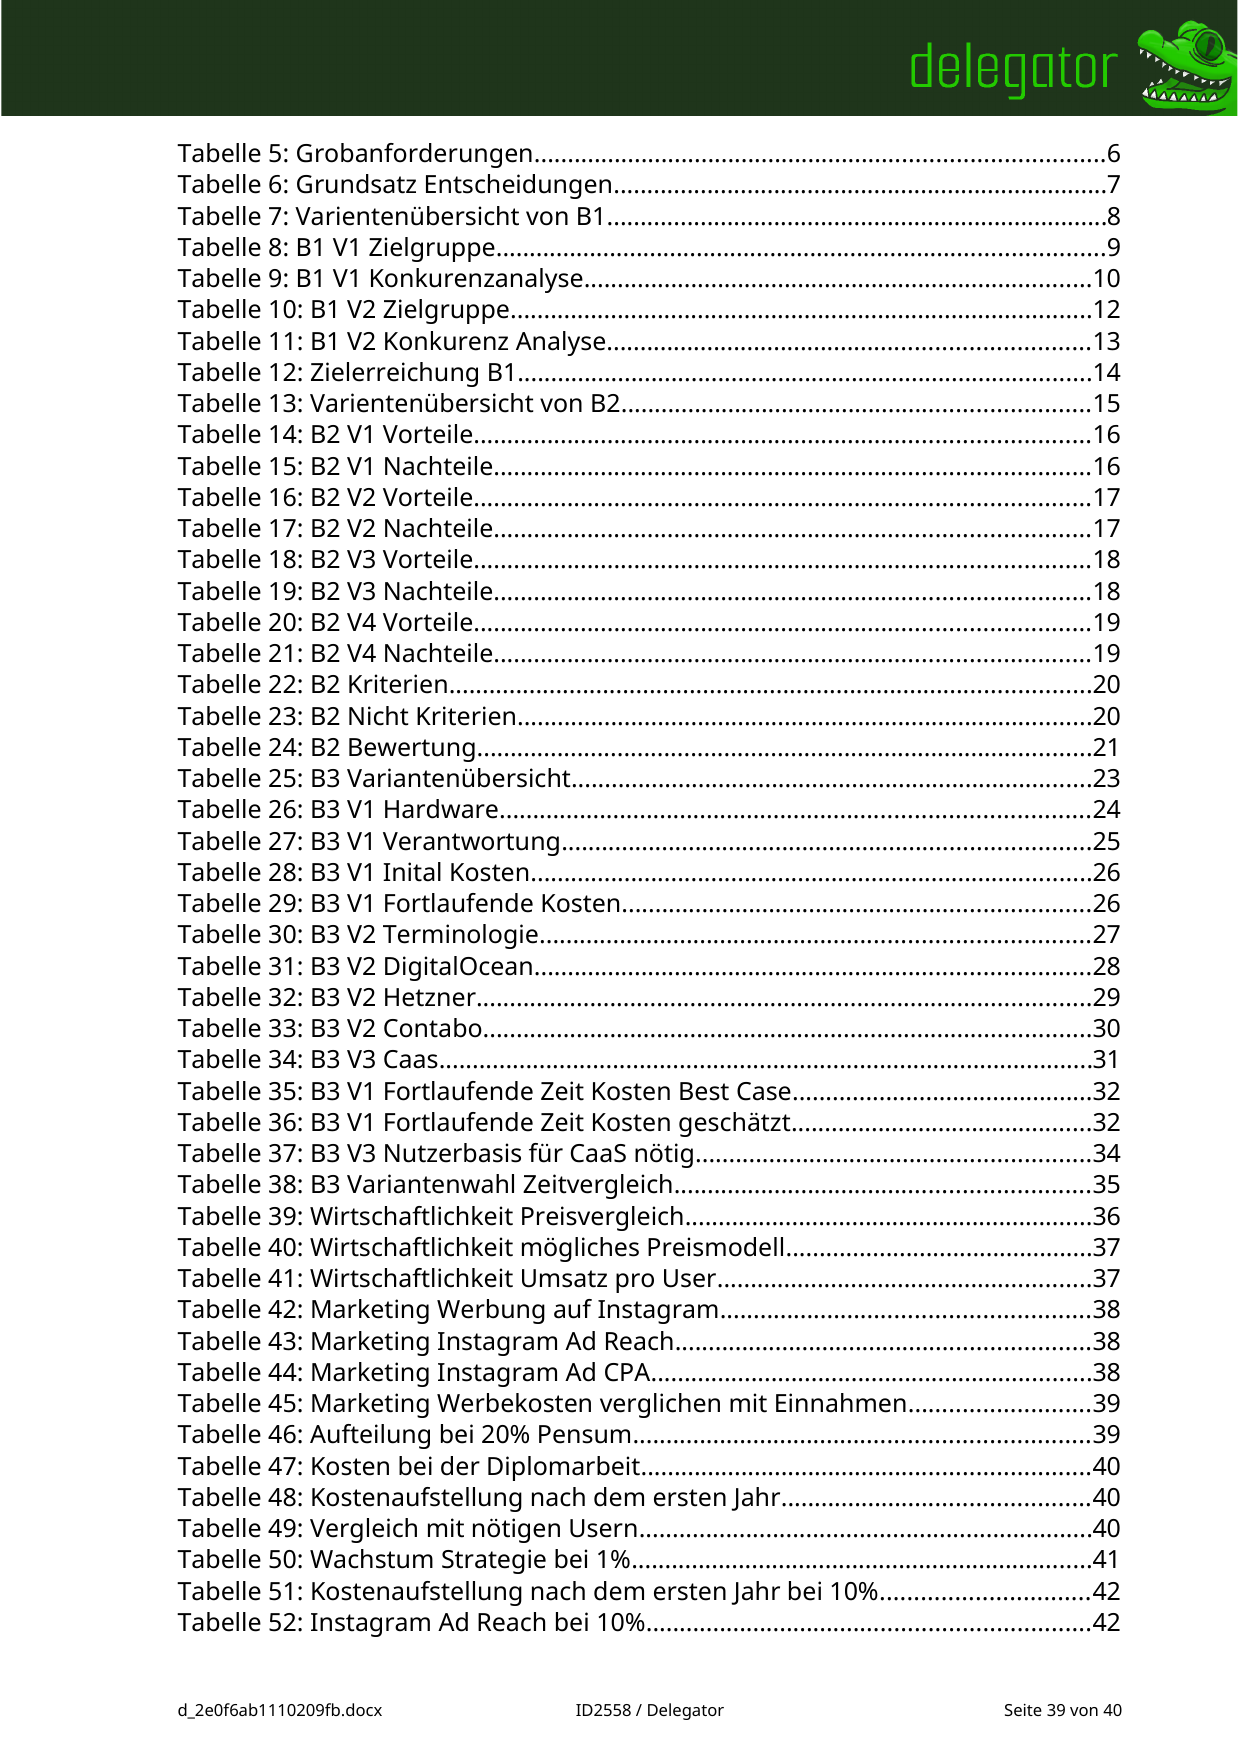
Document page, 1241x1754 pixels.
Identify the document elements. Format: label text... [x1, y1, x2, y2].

text Tabelle 17: B2 V2 Nachteile 17 [177, 516, 1122, 543]
text Tabelle 32: B3 V2 Hetzner 29 [177, 985, 1122, 1012]
text Tabelle 48: Kostenaufstellung nach dem ersten Jahr 40 [177, 1485, 1122, 1512]
text Tabelle 26: B3 V1 Hardware 24 [177, 797, 1122, 824]
text Tabelle 30: B3 V2 Terminologie 27 [177, 922, 1122, 949]
text Tabelle 16: B2 V2 Vorteile 17 [177, 485, 1122, 512]
text Tabelle 34: B3 V3 Caas 31 [177, 1047, 1122, 1074]
text Tabelle 42: Marketing Werbung auf Instagram 38 [177, 1297, 1122, 1324]
text Tabelle 14: B2 V1 Vorteile 16 [177, 422, 1122, 449]
text Tabelle 46: Aufteilung bei 20% Pensum 39 [177, 1422, 1122, 1449]
text Tabelle 6: Grundsatz Entscheidungen 7 [177, 172, 1122, 199]
text Tabelle 10: B1 V2 Zielgruppe 12 [177, 297, 1122, 324]
text Tabelle 8: B1 V1 Zielgruppe 9 [177, 235, 1122, 262]
text Tabelle 33: B3 V2 Contabo 30 [177, 1016, 1122, 1043]
text Tabelle 21: B2 V4 Nachteile 19 [177, 641, 1122, 668]
text Tabelle 28: B3 V1 Inital Kosten 26 [177, 860, 1122, 887]
text Tabelle 9: B1 V1 Konkurenzanalyse 10 [177, 266, 1122, 293]
text Tabelle 52: Instagram Ad Reach bei 10% 42 [177, 1610, 1122, 1637]
text Tabelle 5: Grobanforderungen 6 [177, 141, 1122, 168]
text Tabelle 35: B3 V1 Fortlaufende Zeit Kosten Best Case 32 [177, 1078, 1122, 1106]
text Tabelle 47: Kosten bei der Diplomarbeit 40 [177, 1453, 1122, 1481]
text Tabelle 22: B2 Kriterien 20 [177, 672, 1122, 699]
text Tabelle 11: B1 V2 Konkurenz Analyse 13 [177, 328, 1122, 356]
text Tabelle 29: B3 V1 Fortlaufende Kosten 26 [177, 891, 1122, 918]
picture [0, 0, 1238, 116]
text Tabelle 23: B2 Nicht Kriterien 20 [177, 703, 1122, 731]
text Tabelle 19: B2 V3 Nachteile 18 [177, 578, 1122, 606]
text Tabelle 13: Varientenübersicht von B2 15 [177, 391, 1122, 418]
text Tabelle 7: Varientenübersicht von B1 8 [177, 203, 1122, 231]
text Tabelle 27: B3 V1 Verantwortung 25 [177, 828, 1122, 856]
text Tabelle 41: Wirtschaftlichkeit Umsatz pro User 37 [177, 1266, 1122, 1293]
text Tabelle 50: Wachstum Strategie bei 1% 41 [177, 1547, 1122, 1574]
text Tabelle 15: B2 V1 Nachteile 16 [177, 453, 1122, 481]
text Tabelle 38: B3 Variantenwahl Zeitvergleich 35 [177, 1172, 1122, 1199]
text Tabelle 43: Marketing Instagram Ad Reach 38 [177, 1328, 1122, 1356]
text Tabelle 36: B3 V1 Fortlaufende Zeit Kosten geschätzt 32 [177, 1110, 1122, 1137]
text Tabelle 37: B3 V3 Nutzerbasis für CaaS nötig 34 [177, 1141, 1122, 1168]
text Tabelle 24: B2 Bewertung 21 [177, 735, 1122, 762]
text Tabelle 40: Wirtschaftlichkeit mögliches Preismodell 37 [177, 1235, 1122, 1262]
text Tabelle 20: B2 V4 Vorteile 19 [177, 610, 1122, 637]
text Tabelle 31: B3 V2 DigitalOcean 28 [177, 953, 1122, 981]
text Tabelle 44: Marketing Instagram Ad CPA 38 [177, 1360, 1122, 1387]
text Tabelle 51: Kostenaufstellung nach dem ersten Jahr bei 10% 42 [177, 1578, 1122, 1606]
text Tabelle 45: Marketing Werbekosten verglichen mit Einnahmen 39 [177, 1391, 1122, 1418]
text Tabelle 49: Vergleich mit nötigen Usern 40 [177, 1516, 1122, 1543]
text Tabelle 18: B2 V3 Vorteile 18 [177, 547, 1122, 574]
text Tabelle 25: B3 Variantenübersicht 23 [177, 766, 1122, 793]
text Tabelle 39: Wirtschaftlichkeit Preisvergleich 36 [177, 1203, 1122, 1231]
text Tabelle 12: Zielerreichung B1 14 [177, 360, 1122, 387]
